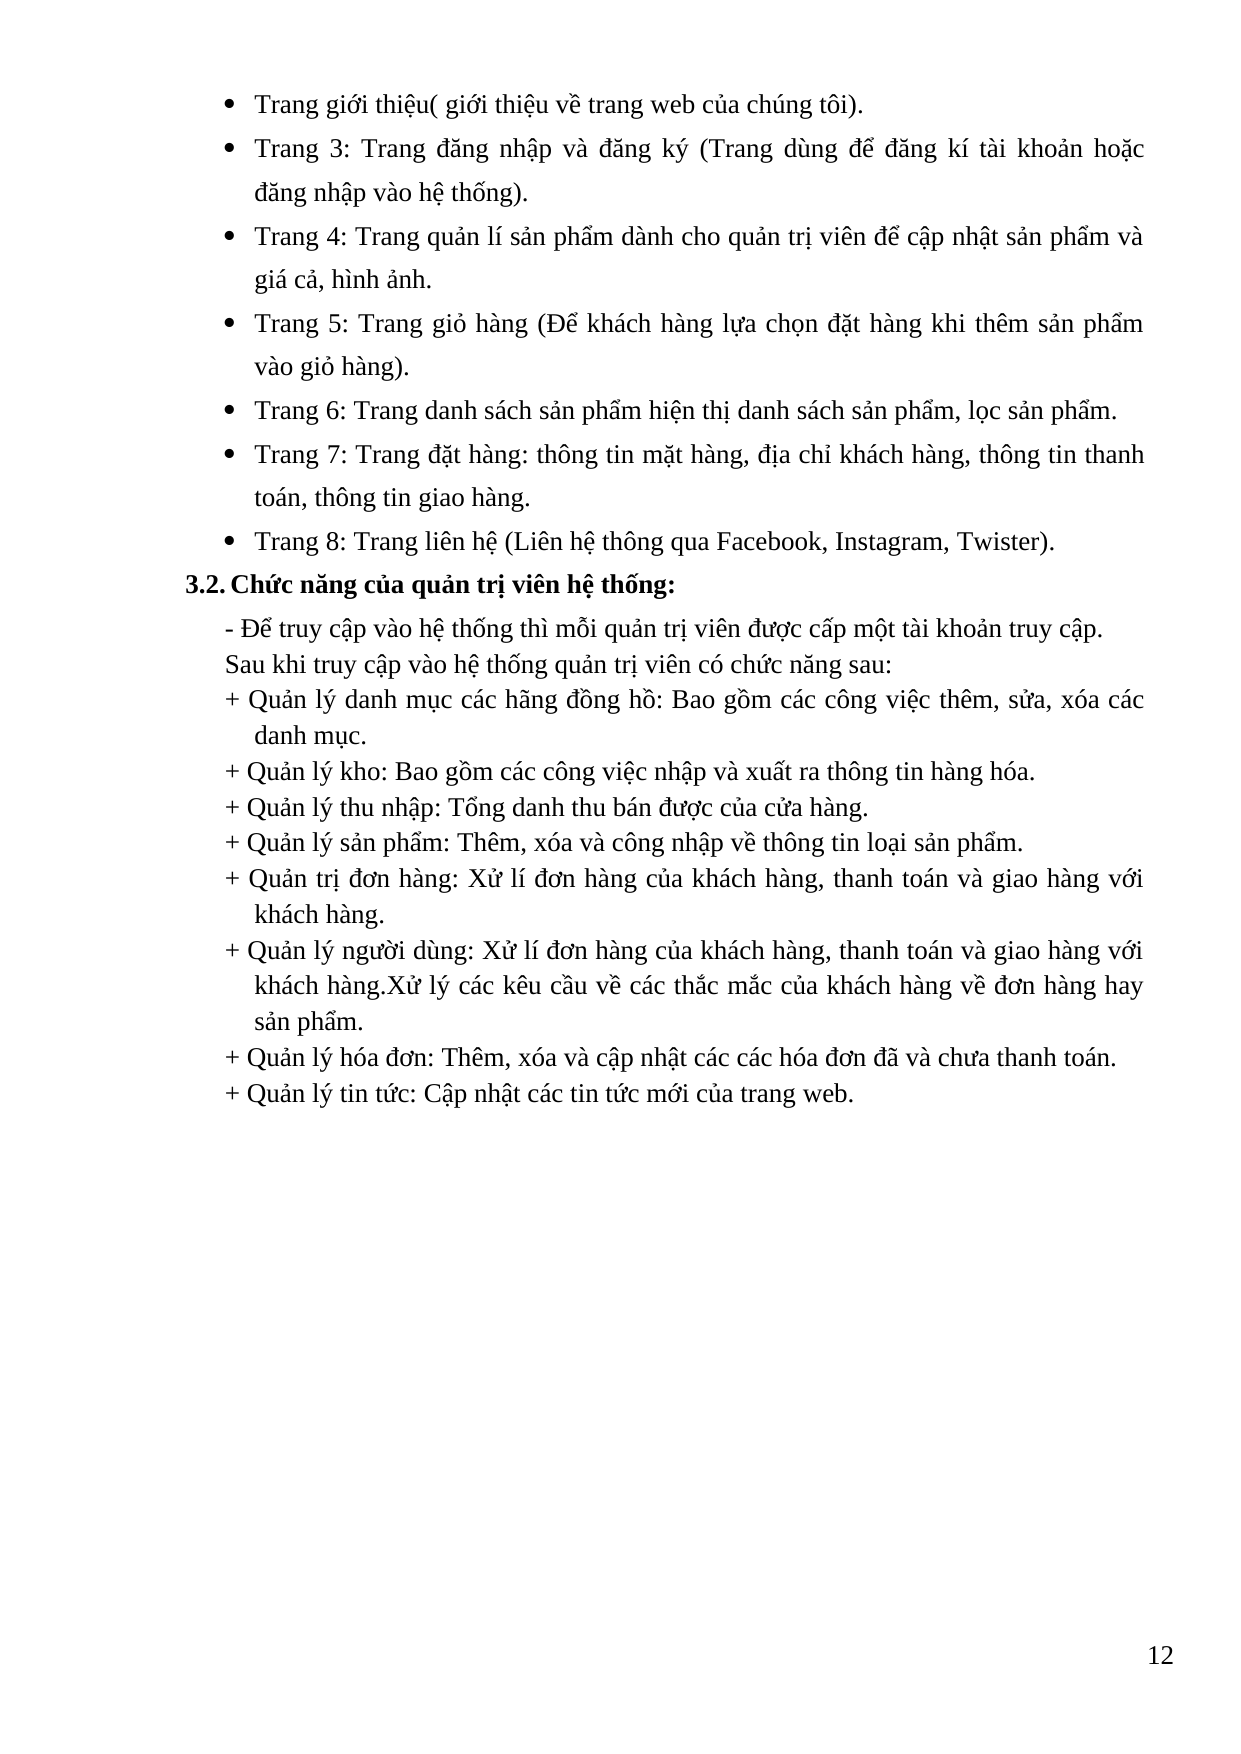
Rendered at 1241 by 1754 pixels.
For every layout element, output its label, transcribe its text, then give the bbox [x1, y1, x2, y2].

list Trang 6: Trang danh sách sản phẩm hiện thị danh sách sản phẩm, lọc sản phẩm. [224, 394, 1146, 425]
list + Quản lý sản phẩm: Thêm, xóa và công nhập về thông tin loại sản phẩm. [224, 827, 1146, 858]
list Trang giới thiệu( giới thiệu về trang web của chúng tôi). [224, 89, 1146, 120]
list + Quản lý tin tức: Cập nhật các tin tức mới của trang web. [224, 1077, 1146, 1108]
list Trang 7: Trang đặt hàng: thông tin mặt hàng, địa chỉ khách hàng, thông tin thanh toán, thông tin giao hàng. [224, 438, 1146, 512]
list + Quản lý danh mục các hãng đồng hồ: Bao gồm các công việc thêm, sửa, xóa các danh mục. [224, 684, 1146, 751]
list Trang 4: Trang quản lí sản phẩm dành cho quản trị viên để cập nhật sản phẩm và giá cả, hình ảnh. [224, 219, 1146, 294]
list + Quản trị đơn hàng: Xử lí đơn hàng của khách hàng, thanh toán và giao hàng với khách hàng. [224, 862, 1146, 929]
list + Quản lý hóa đơn: Thêm, xóa và cập nhật các các hóa đơn đã và chưa thanh toán. [224, 1041, 1146, 1072]
list Trang 5: Trang giỏ hàng (Để khách hàng lựa chọn đặt hàng khi thêm sản phẩm vào giỏ hàng). [224, 307, 1146, 382]
list + Quản lý người dùng: Xử lí đơn hàng của khách hàng, thanh toán và giao hàng với khách hàng.Xử lý các kêu cầu về các thắc mắc của khách hàng về đơn hàng hay sản phẩm. [224, 934, 1146, 1036]
list - Để truy cập vào hệ thống thì mỗi quản trị viên được cấp một tài khoản truy cập. [224, 612, 1146, 643]
list + Quản lý kho: Bao gồm các công việc nhập và xuất ra thông tin hàng hóa. [224, 755, 1146, 786]
list Trang 3: Trang đăng nhập và đăng ký (Trang dùng để đăng kí tài khoản hoặc đăng nhập vào hệ thống). [224, 132, 1146, 207]
list Trang 8: Trang liên hệ (Liên hệ thông qua Facebook, Instagram, Twister). [224, 525, 1146, 556]
list + Quản lý thu nhập: Tổng danh thu bán được của cửa hàng. [224, 791, 1146, 822]
list Sau khi truy cập vào hệ thống quản trị viên có chức năng sau: [224, 648, 1146, 679]
list Chức năng của quản trị viên hệ thống: [185, 569, 1146, 600]
